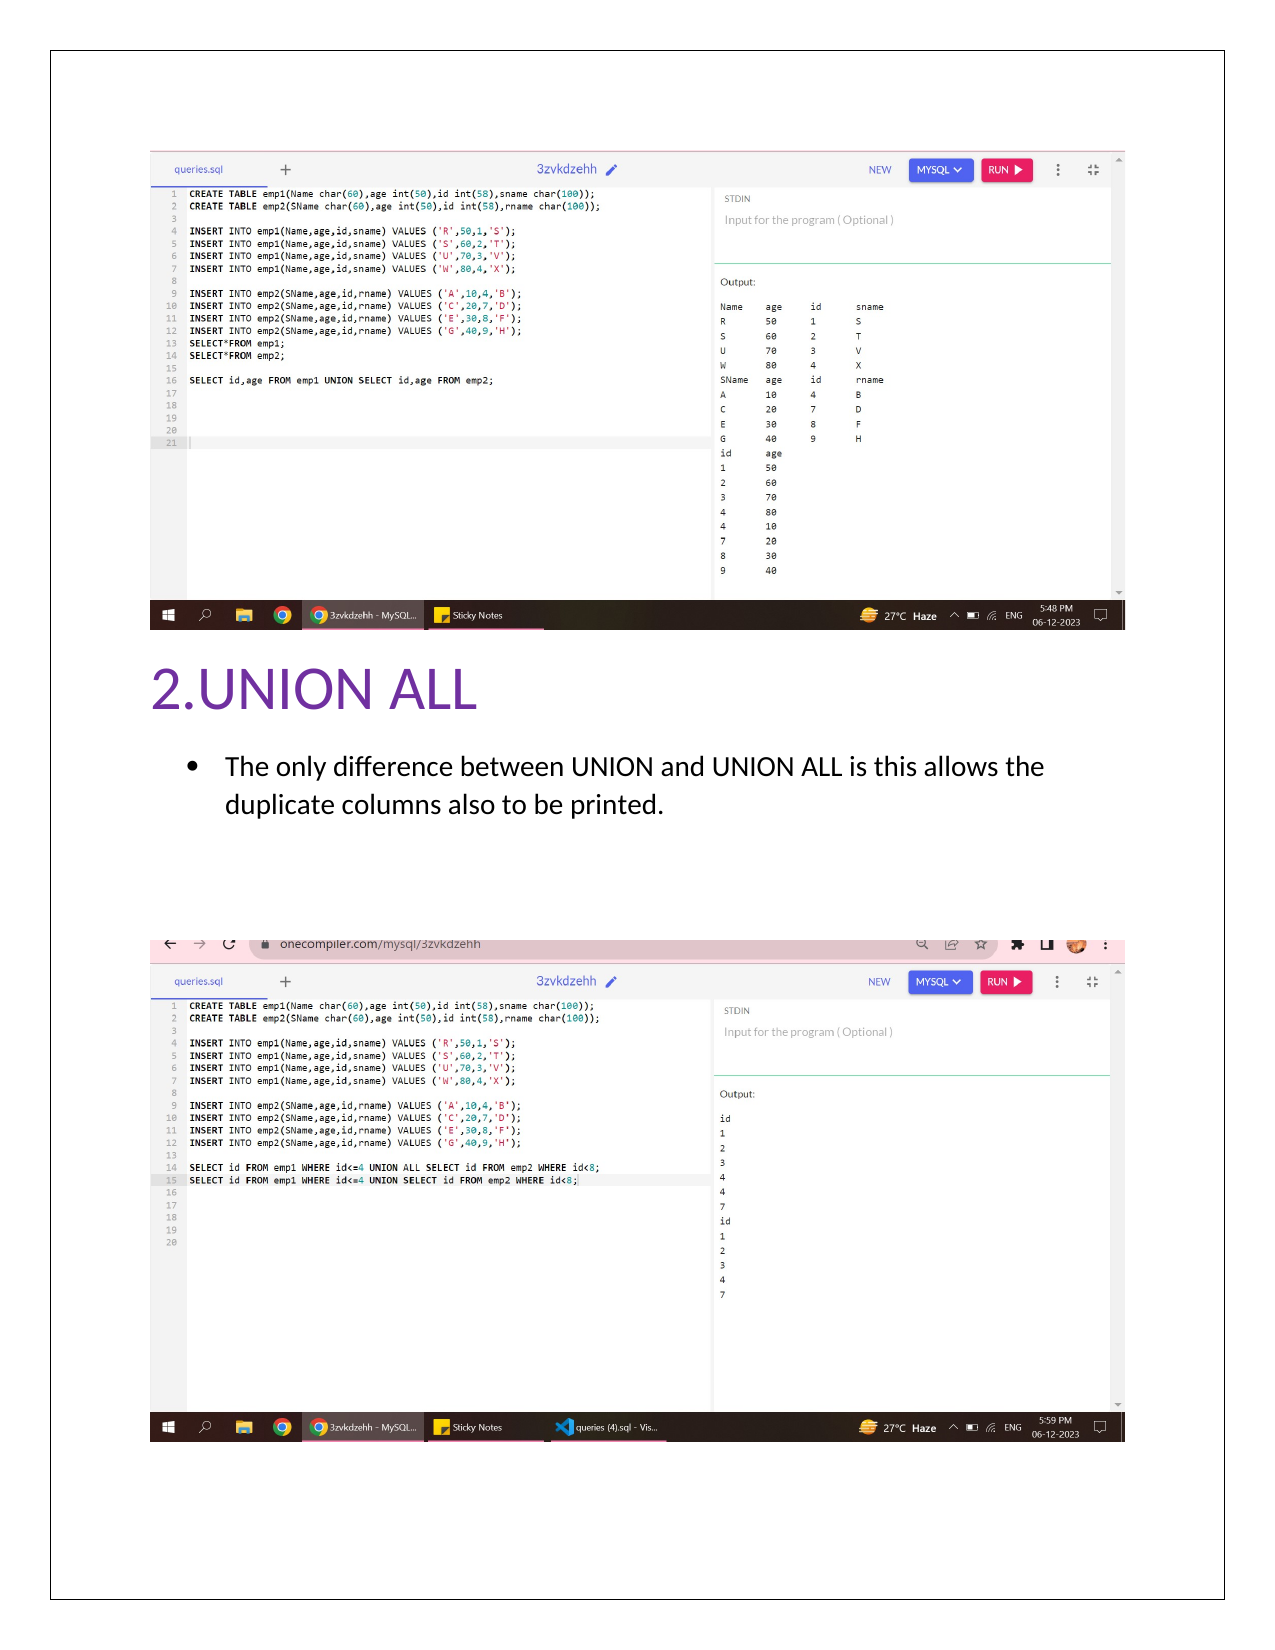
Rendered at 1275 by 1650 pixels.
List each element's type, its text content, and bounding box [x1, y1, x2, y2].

picture [150, 940, 1125, 1442]
picture [150, 150, 1125, 630]
list The only difference between UNION and UNION ALL is this allows the duplicate columns also to be printed. [187, 748, 1125, 822]
text 2.UNION ALL [150, 649, 1125, 725]
